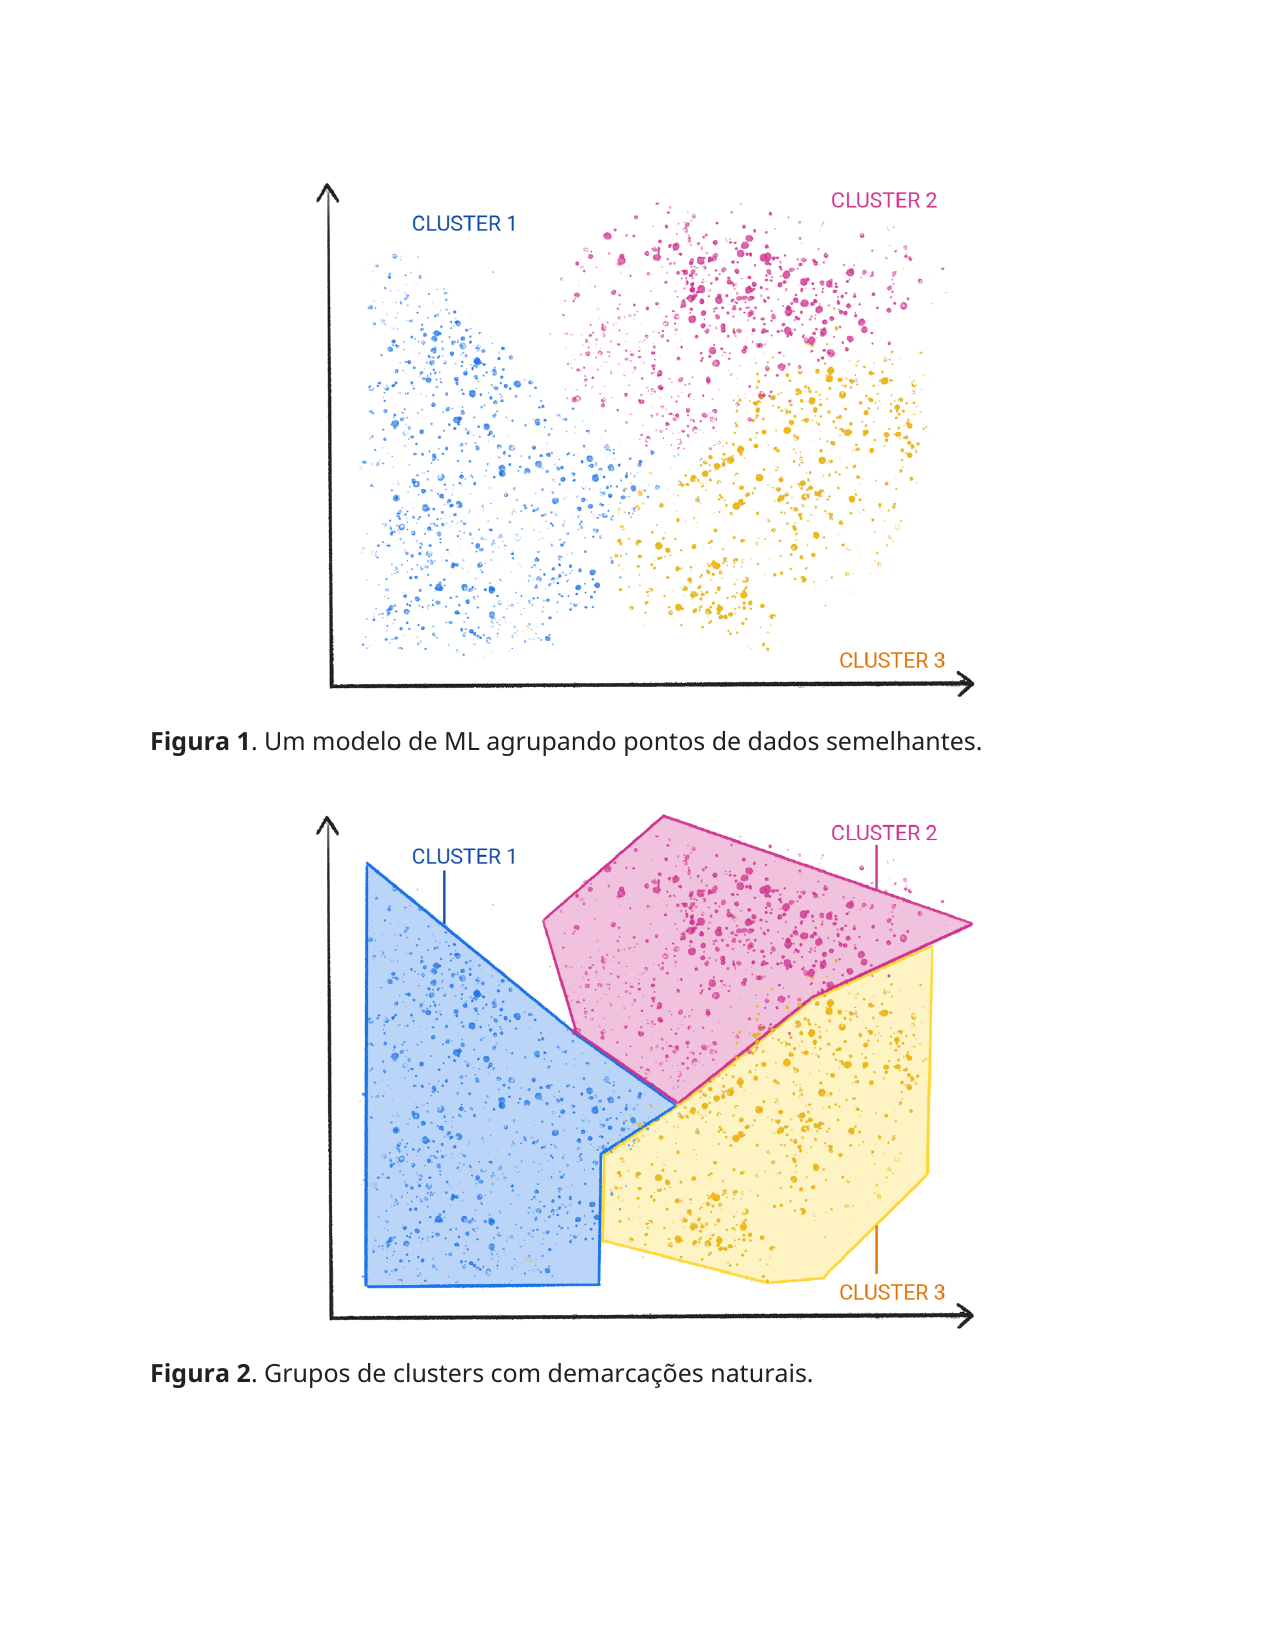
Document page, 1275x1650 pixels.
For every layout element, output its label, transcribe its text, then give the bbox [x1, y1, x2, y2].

text Figura 1. Um modelo de ML agrupando pontos de dados semelhantes. [150, 723, 1125, 757]
picture [150, 150, 1125, 699]
text Figura 2. Grupos de clusters com demarcações naturais. [150, 1356, 1125, 1390]
picture [150, 782, 1125, 1331]
